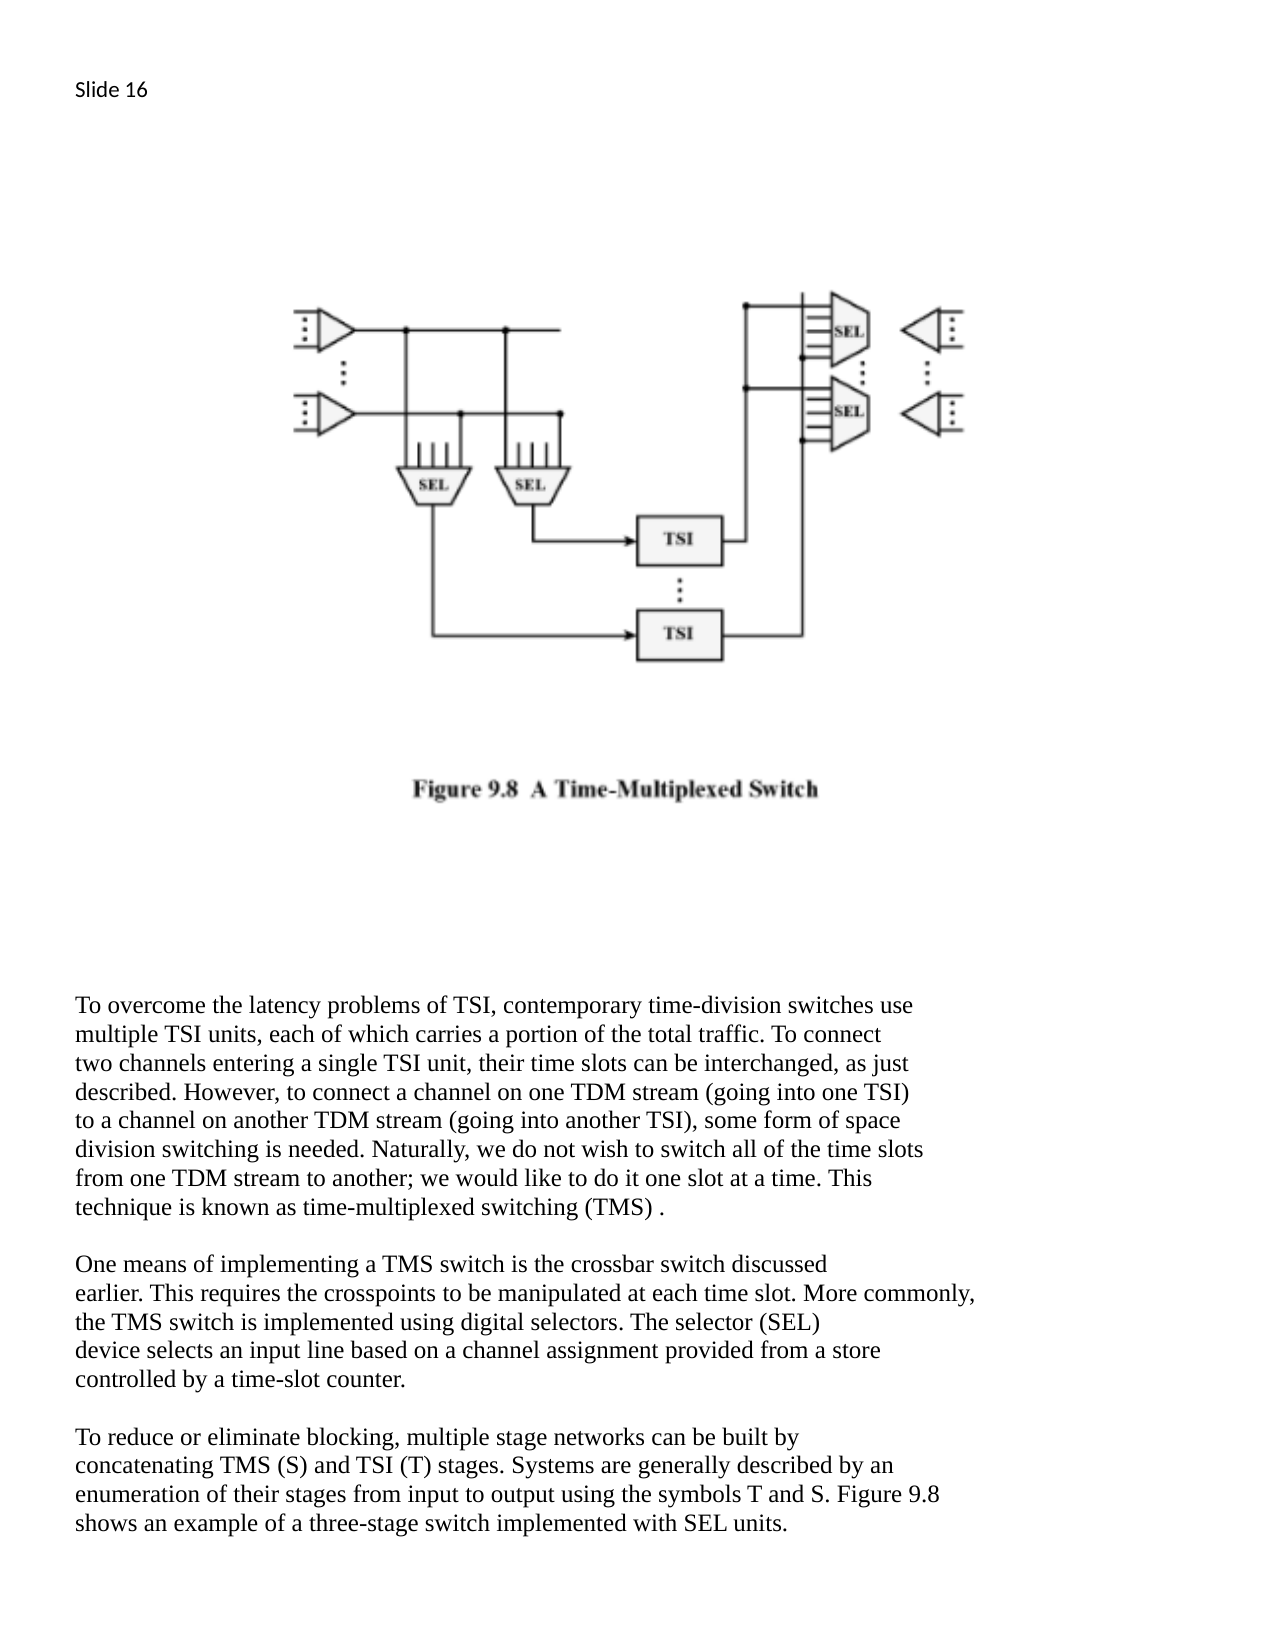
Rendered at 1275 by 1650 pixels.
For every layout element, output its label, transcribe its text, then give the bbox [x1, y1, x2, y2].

text concatenating TMS (S) and TSI (T) stages. Systems are generally described by an [75, 1450, 1200, 1479]
text the TMS switch is implemented using digital selectors. The selector (SEL) [75, 1307, 1200, 1335]
text described. However, to connect a channel on one TDM stream (going into one TSI) [75, 1077, 1200, 1105]
text multiple TSI units, each of which carries a portion of the total traffic. To connect [75, 1019, 1200, 1048]
text controlled by a time-slot counter. [75, 1364, 1200, 1393]
text technique is known as time-multiplexed switching (TMS) . [75, 1192, 1200, 1220]
text two channels entering a single TSI unit, their time slots can be interchanged, as just [75, 1048, 1200, 1077]
text to a channel on another TDM stream (going into another TSI), some form of space [75, 1105, 1200, 1134]
text earlier. This requires the crosspoints to be manipulated at each time slot. More commonly, [75, 1278, 1200, 1307]
text device selects an input line based on a channel assignment provided from a store [75, 1335, 1200, 1364]
text shows an example of a three-stage switch implemented with SEL units. [75, 1508, 1200, 1537]
text division switching is needed. Naturally, we do not wish to switch all of the time slots [75, 1134, 1200, 1163]
text One means of implementing a TMS switch is the crossbar switch discussed [75, 1249, 1200, 1278]
text To reduce or eliminate blocking, multiple stage networks can be built by [75, 1422, 1200, 1450]
text enumeration of their stages from input to output using the symbols T and S. Figure 9.8 [75, 1479, 1200, 1508]
text To overcome the latency problems of TSI, contemporary time-division switches use [75, 990, 1200, 1019]
text from one TDM stream to another; we would like to do it one slot at a time. This [75, 1163, 1200, 1192]
text Slide 16 [75, 75, 1200, 103]
